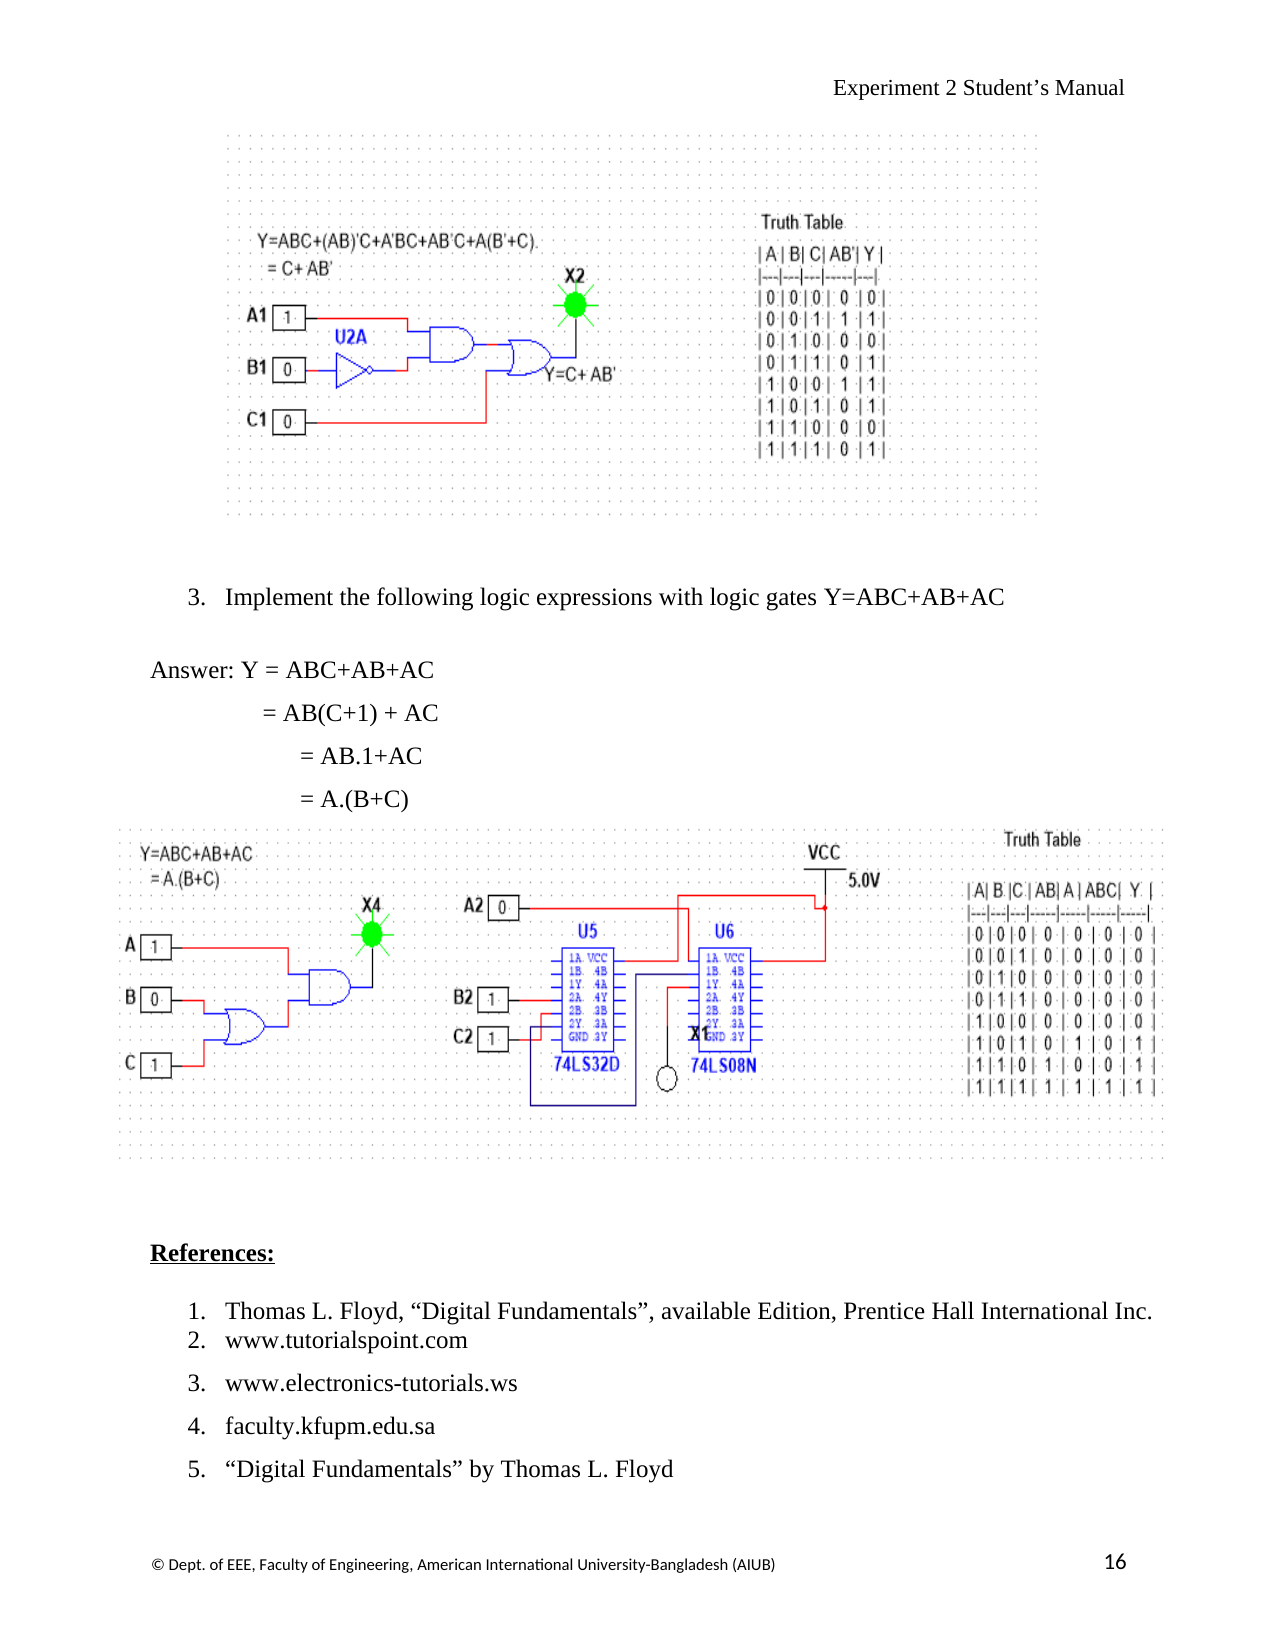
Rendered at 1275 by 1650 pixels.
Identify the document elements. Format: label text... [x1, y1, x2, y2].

list faculty.kfupm.edu.sa [187, 1411, 1158, 1440]
list Thomas L. Floyd, “Digital Fundamentals”, available Edition, Prentice Hall International Inc. [187, 1296, 1158, 1325]
list = A.(B+C) [187, 784, 1158, 813]
text = AB(C+1) + AC [119, 698, 1158, 727]
text Answer: Y = ABC+AB+AC [150, 655, 1158, 683]
list www.electronics-tutorials.ws [187, 1368, 1158, 1397]
list “Digital Fundamentals” by Thomas L. Floyd [187, 1454, 1158, 1483]
picture [118, 827, 1169, 1162]
list Implement the following logic expressions with logic gates Y=ABC+AB+AC [187, 578, 1158, 612]
list = AB.1+AC [187, 741, 1158, 770]
picture [225, 128, 1038, 524]
list www.tutorialspoint.com [187, 1325, 1158, 1354]
subtitle References: [150, 1238, 1158, 1266]
